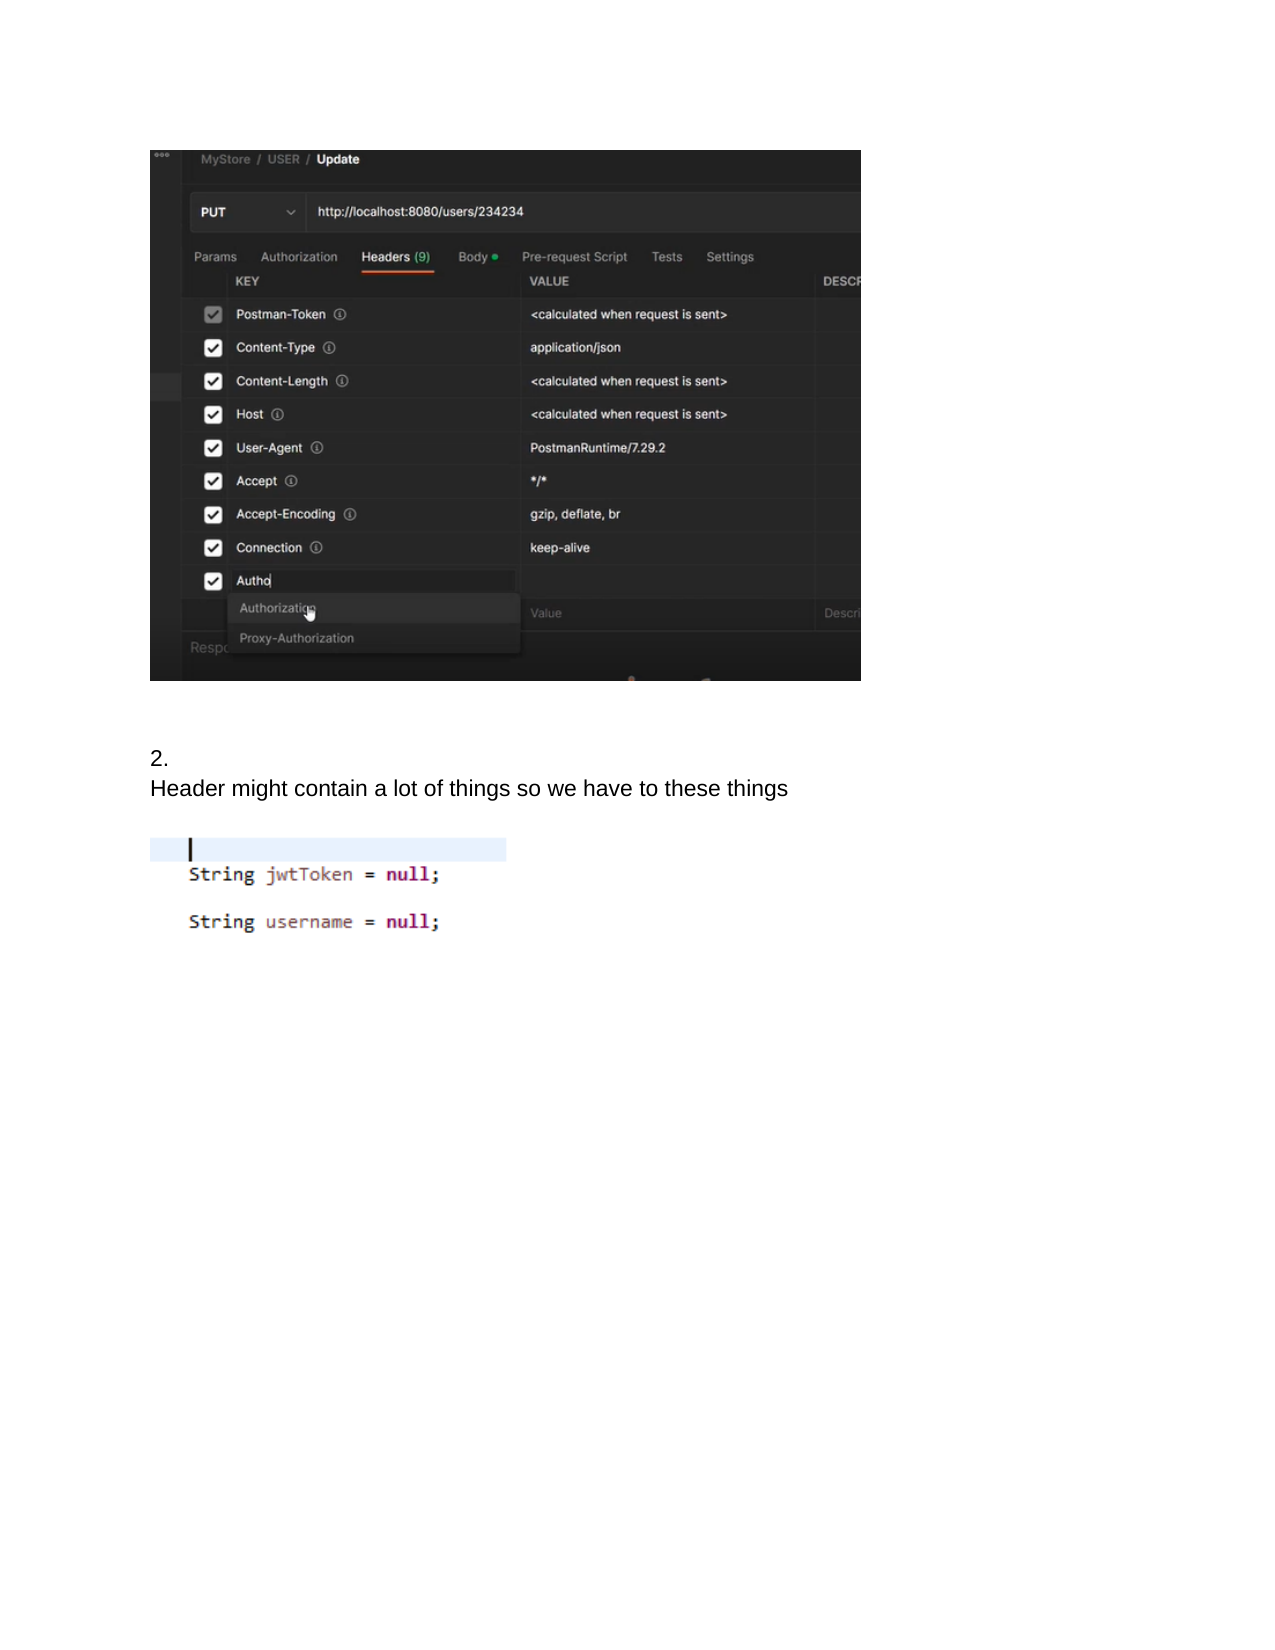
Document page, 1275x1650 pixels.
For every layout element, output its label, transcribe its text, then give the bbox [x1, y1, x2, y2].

picture [150, 835, 507, 944]
text Header might contain a lot of things so we have to these things [150, 775, 1125, 801]
picture [150, 150, 861, 681]
text 2. [150, 745, 1125, 771]
